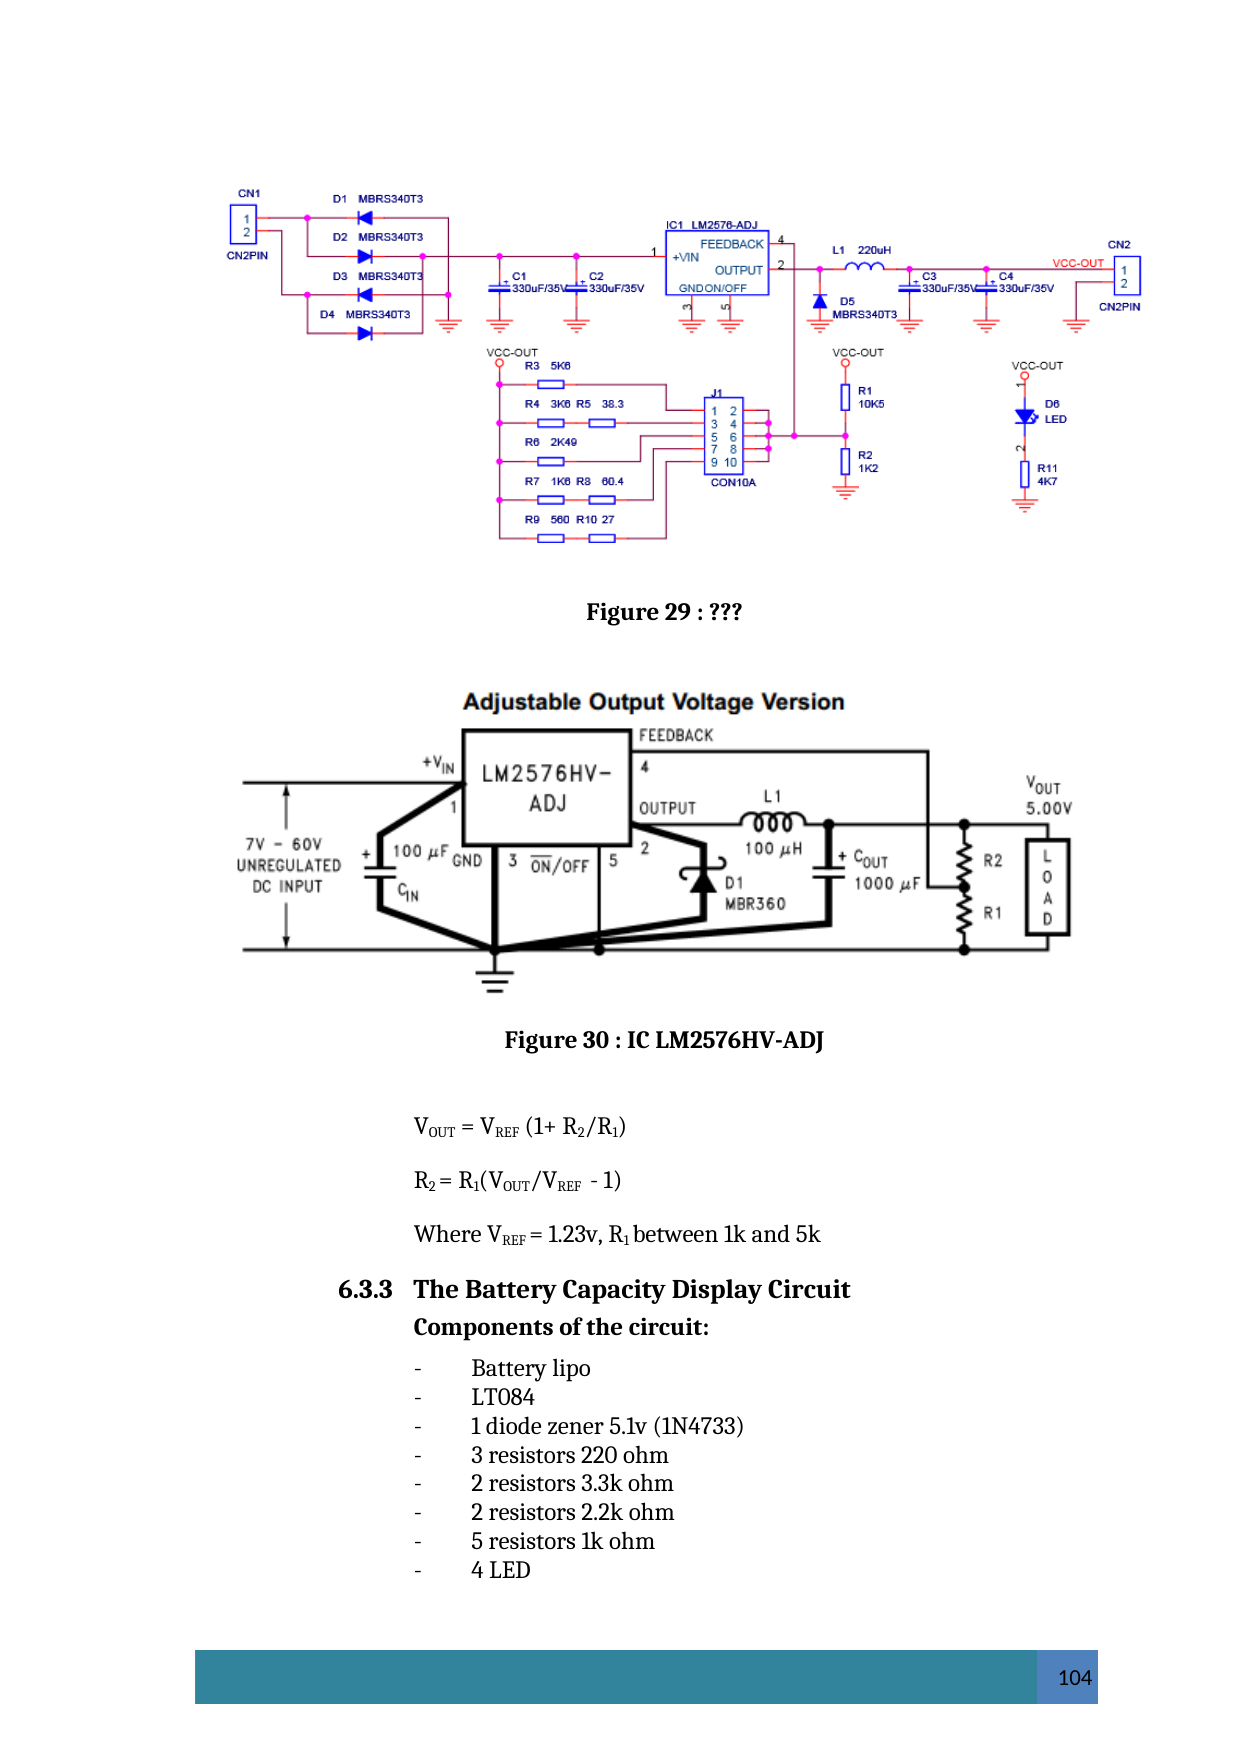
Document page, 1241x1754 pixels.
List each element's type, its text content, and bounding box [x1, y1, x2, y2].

picture [206, 147, 1187, 573]
text VOUT = VREF (1+ R2/R1) [413, 1112, 1122, 1141]
list Figure 29 : ??? [207, 598, 1122, 626]
text - Battery lipo [413, 1354, 1122, 1383]
picture [227, 677, 1102, 1001]
text - LT084 [413, 1383, 1122, 1412]
text - 5 resistors 1k ohm [413, 1527, 1122, 1556]
text - 3 resistors 220 ohm [413, 1441, 1122, 1469]
text - 2 resistors 3.3k ohm [413, 1469, 1122, 1498]
text Components of the circuit: [413, 1313, 1122, 1342]
subtitle The Battery Capacity Display Circuit [338, 1274, 1122, 1305]
text R2 = R1(VOUT/VREF - 1) [413, 1166, 1122, 1195]
text - 1 diode zener 5.1v (1N4733) [413, 1412, 1122, 1441]
list Figure 30 : IC LM2576HV-ADJ [207, 1026, 1122, 1055]
text - 2 resistors 2.2k ohm [413, 1498, 1122, 1527]
text - 4 LED [413, 1556, 1122, 1584]
text Where VREF = 1.23v, R1 between 1k and 5k [413, 1220, 1122, 1249]
